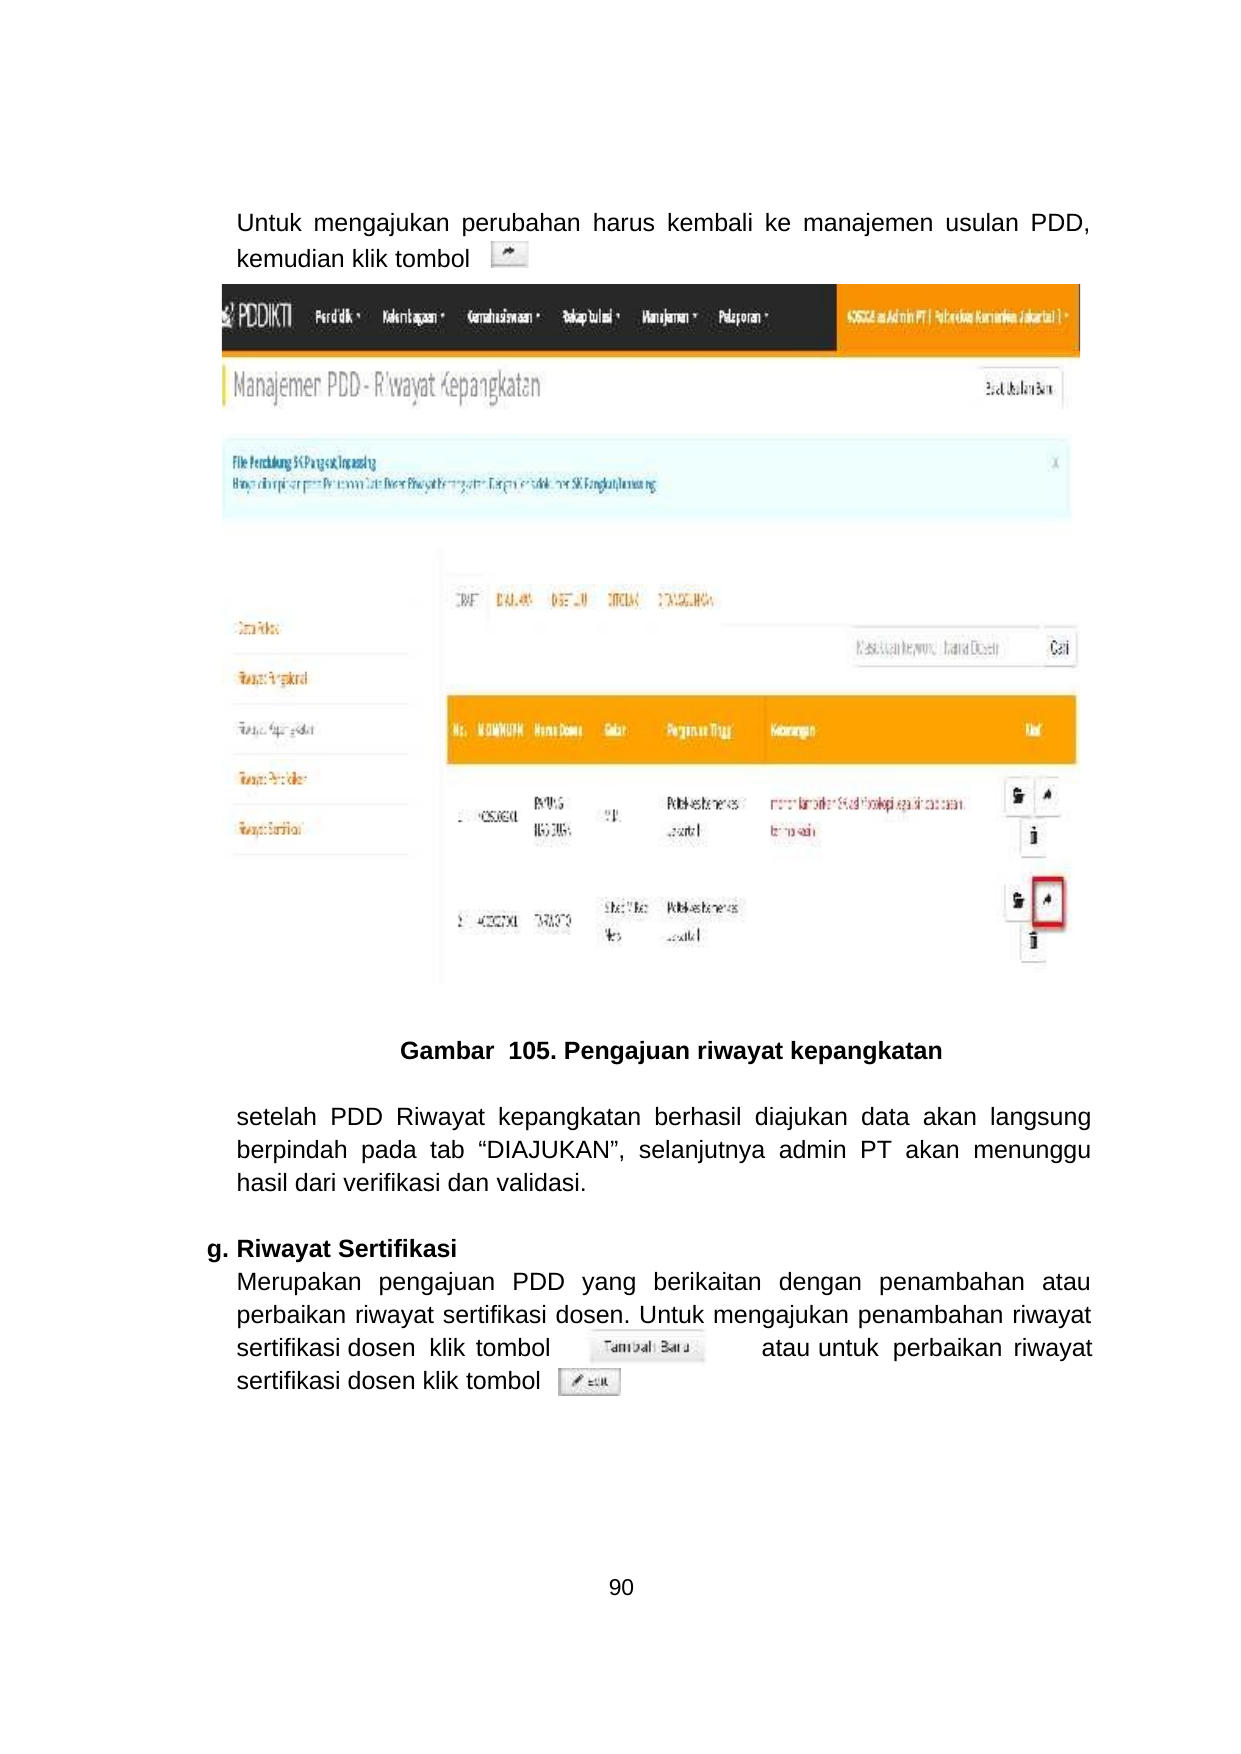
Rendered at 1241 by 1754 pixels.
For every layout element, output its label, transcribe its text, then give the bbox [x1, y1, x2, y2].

subtitle Gambar 105. Pengajuan riwayat kepangkatan [400, 1036, 1105, 1065]
text setelah PDD Riwayat kepangkatan berhasil diajukan data akan langsung berpindah pada tab “DIAJUKAN”, selanjutnya admin PT akan menunggu hasil dari verifikasi dan validasi. [236, 1102, 1093, 1197]
text Untuk mengajukan perubahan harus kembali ke manajemen usulan PDD, kemudian klik tombol [236, 208, 1092, 273]
subtitle Riwayat Sertifikasi [207, 1234, 1105, 1263]
picture [221, 284, 1080, 985]
picture [490, 241, 529, 268]
text Merupakan pengajuan PDD yang berikaitan dengan penambahan atau perbaikan riwayat sertifikasi dosen. Untuk mengajukan penambahan riwayat sertifikasi dosen klik tombol atau untuk perbaikan riwayat sertifikasi dosen klik tombol [236, 1267, 1092, 1395]
